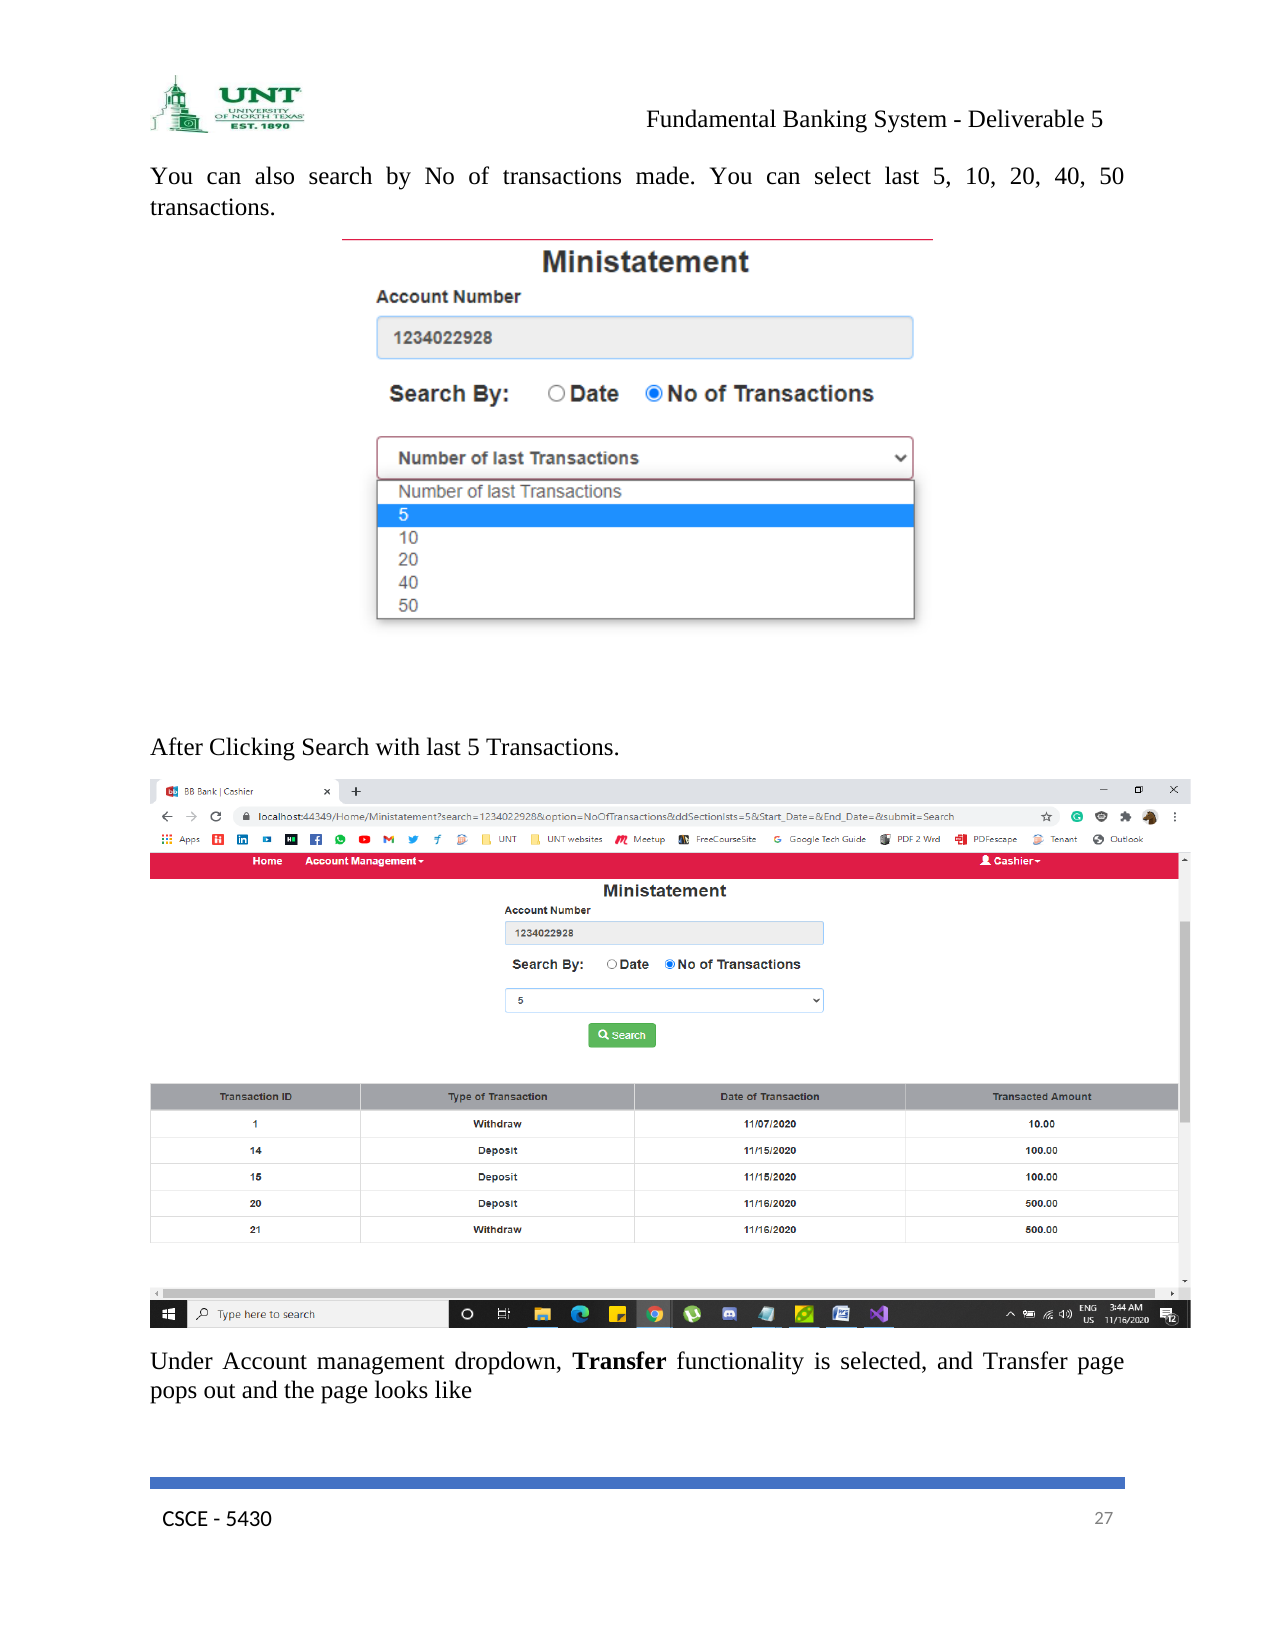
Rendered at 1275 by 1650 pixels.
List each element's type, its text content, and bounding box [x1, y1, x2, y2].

text You can also search by No of transactions made. You can select last 5, 10, 20, 40, 50 transactions. [150, 161, 1125, 221]
picture [150, 75, 305, 133]
picture [150, 779, 1191, 1328]
text Under Account management dropdown, Transfer functionality is selected, and Transfer page pops out and the page looks like [150, 1346, 1125, 1404]
text After Clicking Search with last 5 Transactions. [150, 732, 1125, 761]
picture [342, 239, 933, 713]
